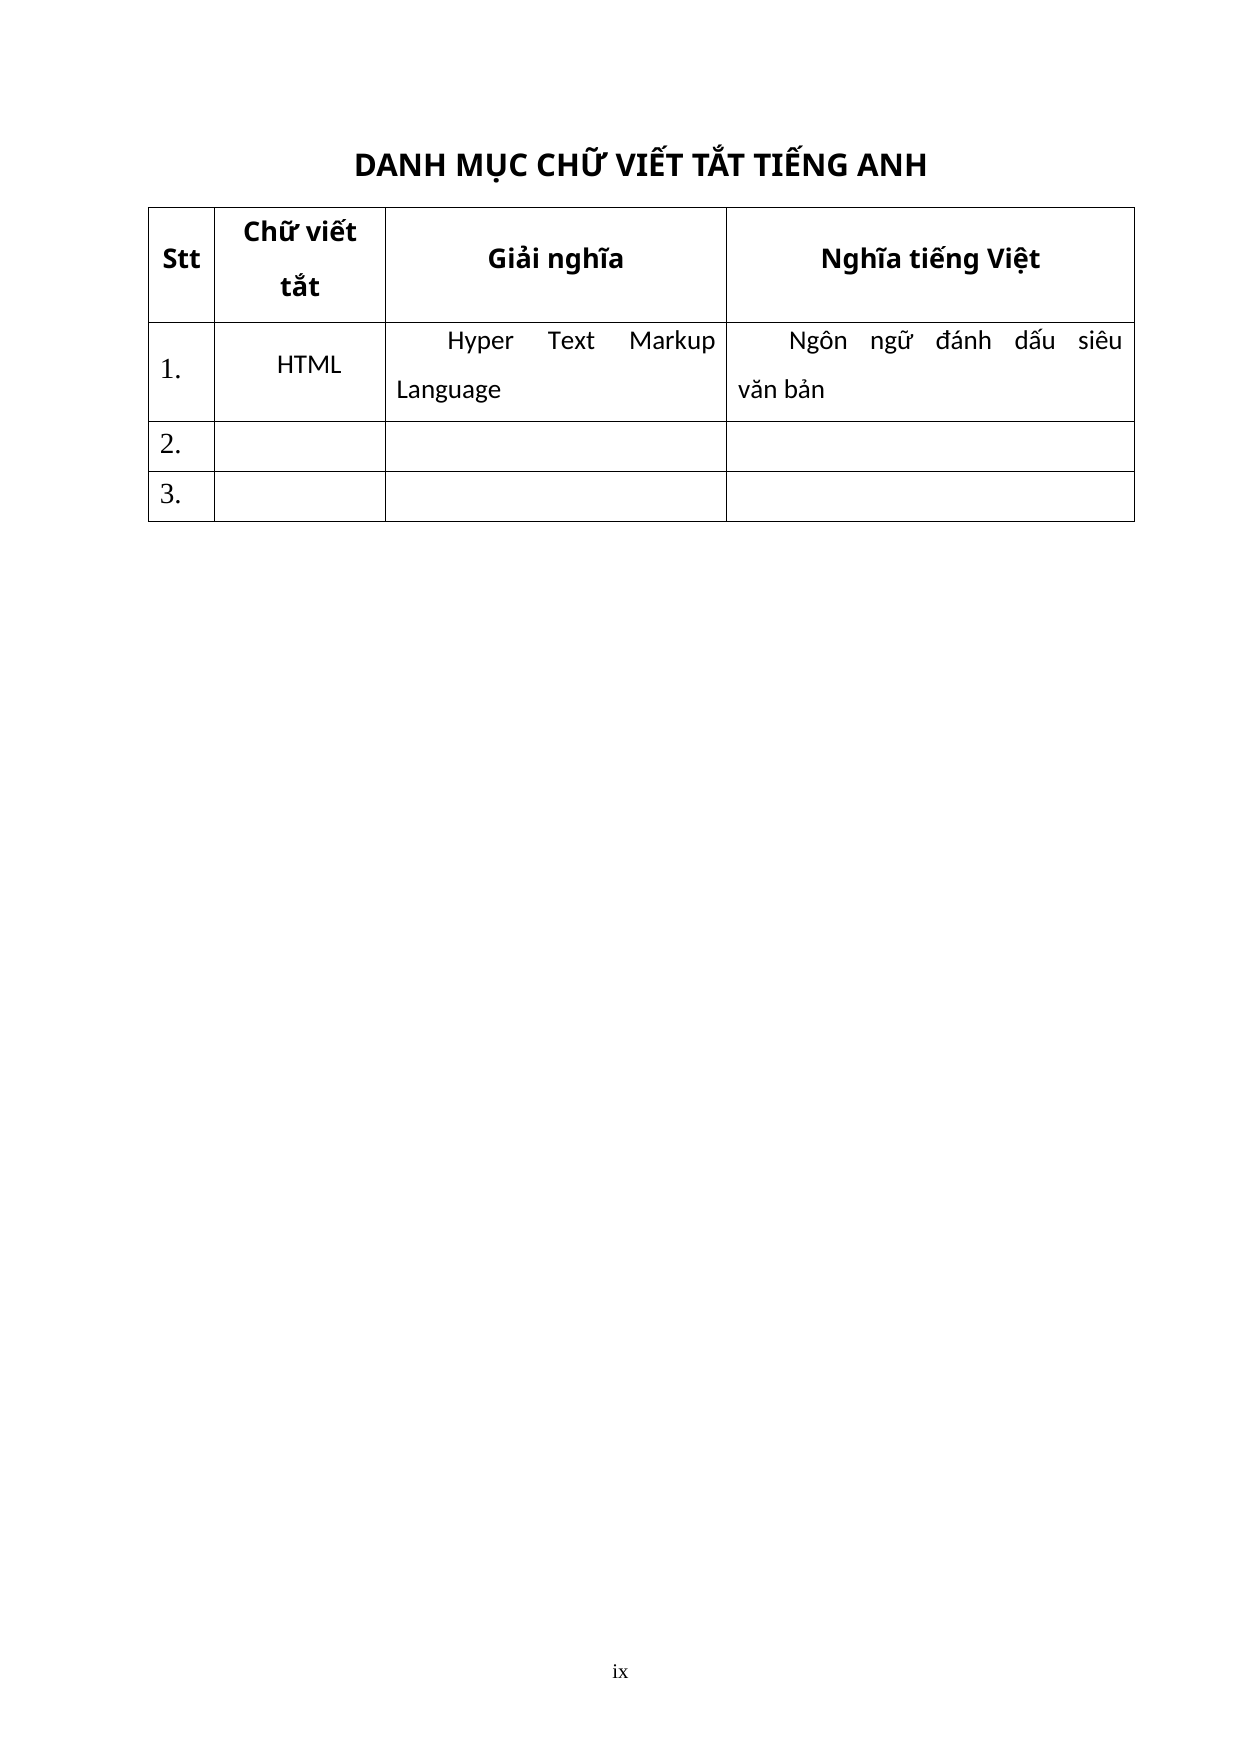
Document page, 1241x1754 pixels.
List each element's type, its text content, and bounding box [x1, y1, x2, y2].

table_header Giải nghĩa [386, 208, 726, 322]
table_cell [149, 323, 214, 421]
table_cell HTML [215, 323, 385, 421]
table_cell [215, 472, 385, 521]
table_cell Hyper Text Markup Language [386, 323, 726, 421]
table_cell [727, 472, 1134, 521]
table_cell [727, 422, 1134, 471]
table_header Stt [149, 208, 214, 322]
table_cell [149, 472, 214, 521]
table_header Chữ viết tắt [215, 208, 385, 322]
table_cell Ngôn ngữ đánh dấu siêu văn bản [727, 323, 1134, 421]
table_cell [149, 422, 214, 471]
table_cell [386, 422, 726, 471]
table_header Nghĩa tiếng Việt [727, 208, 1134, 322]
table_cell [386, 472, 726, 521]
table_cell [215, 422, 385, 471]
text DANH MỤC CHỮ VIẾT TẮT TIẾNG ANH [148, 143, 1134, 186]
